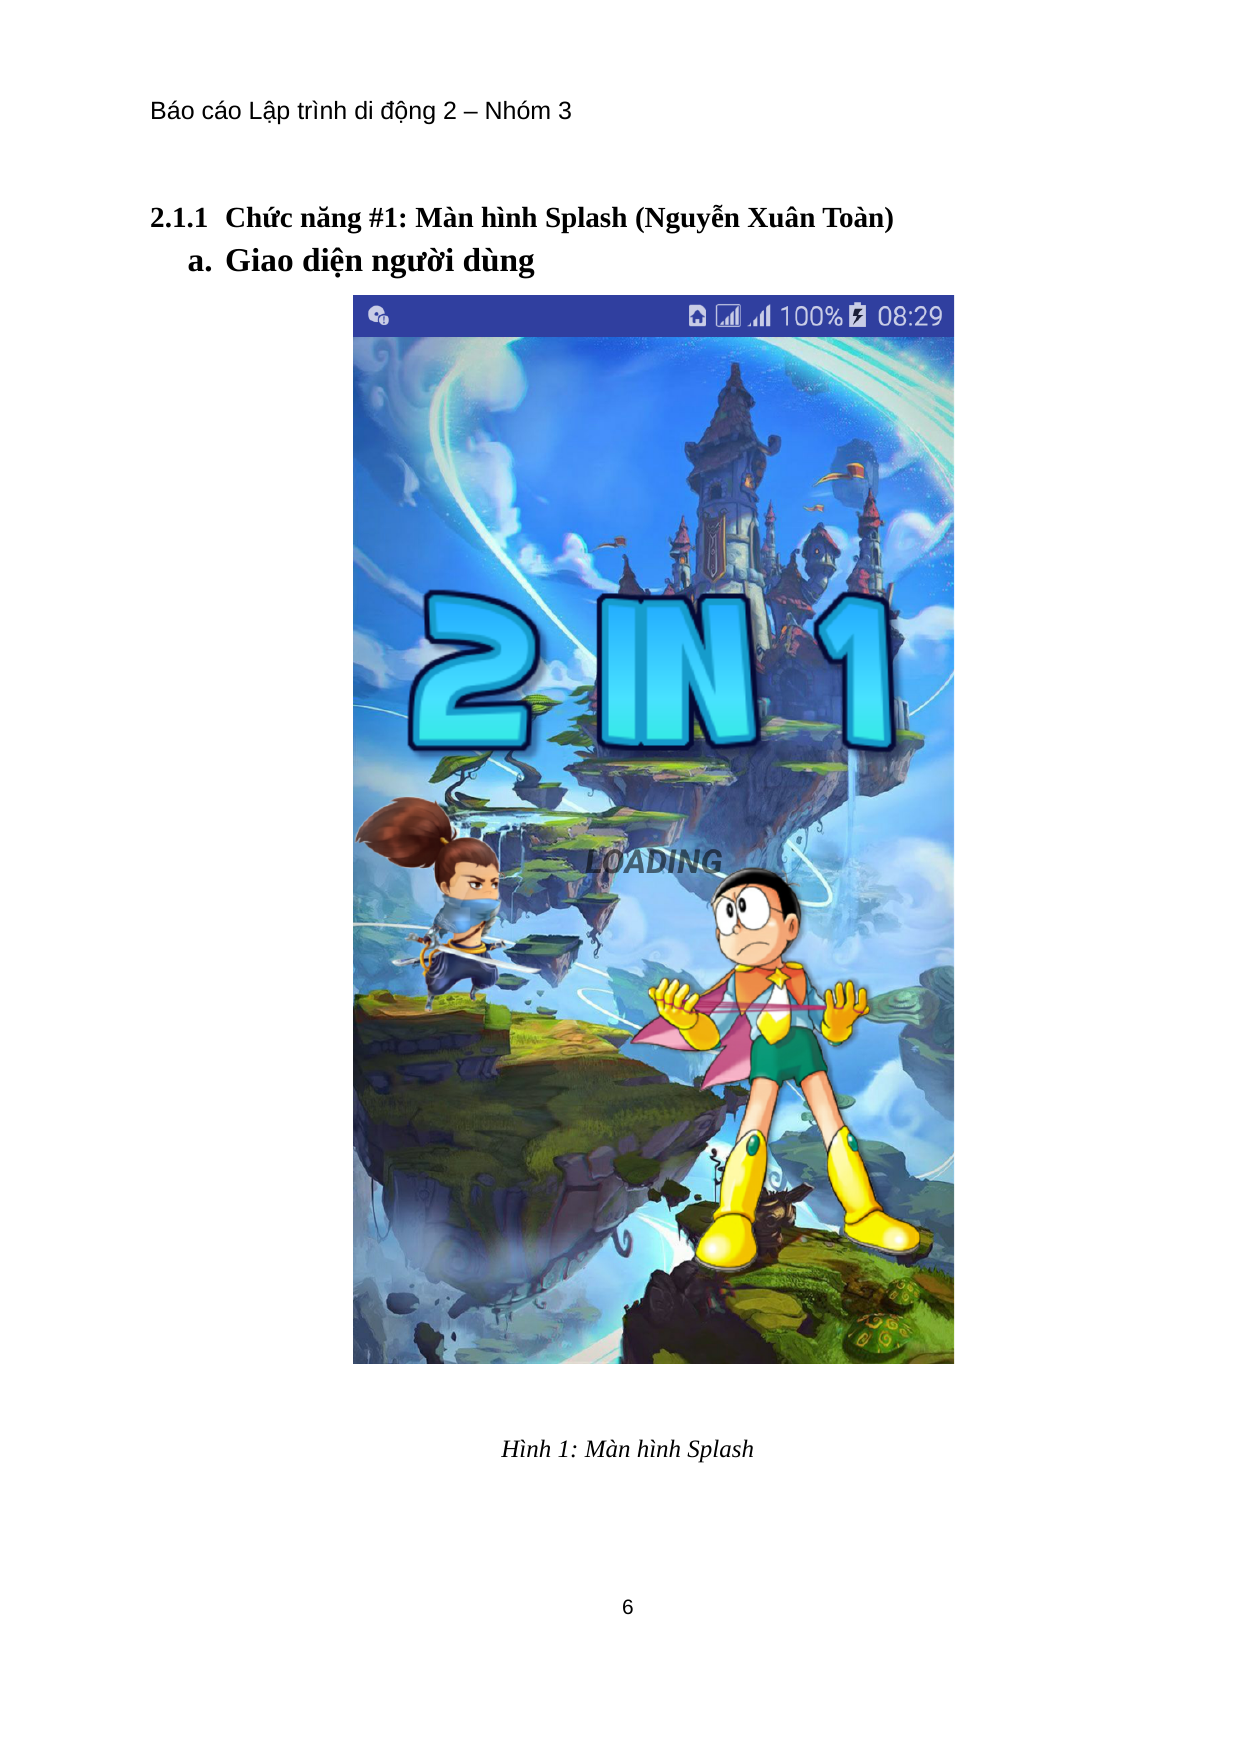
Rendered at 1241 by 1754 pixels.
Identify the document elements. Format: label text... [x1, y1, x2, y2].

subtitle Giao diện người dùng [187, 240, 1090, 278]
subtitle Chức năng #1: Màn hình Splash (Nguyễn Xuân Toàn) [150, 200, 1090, 234]
picture [353, 295, 955, 1364]
text Hình 1: Màn hình Splash [165, 1434, 1090, 1463]
